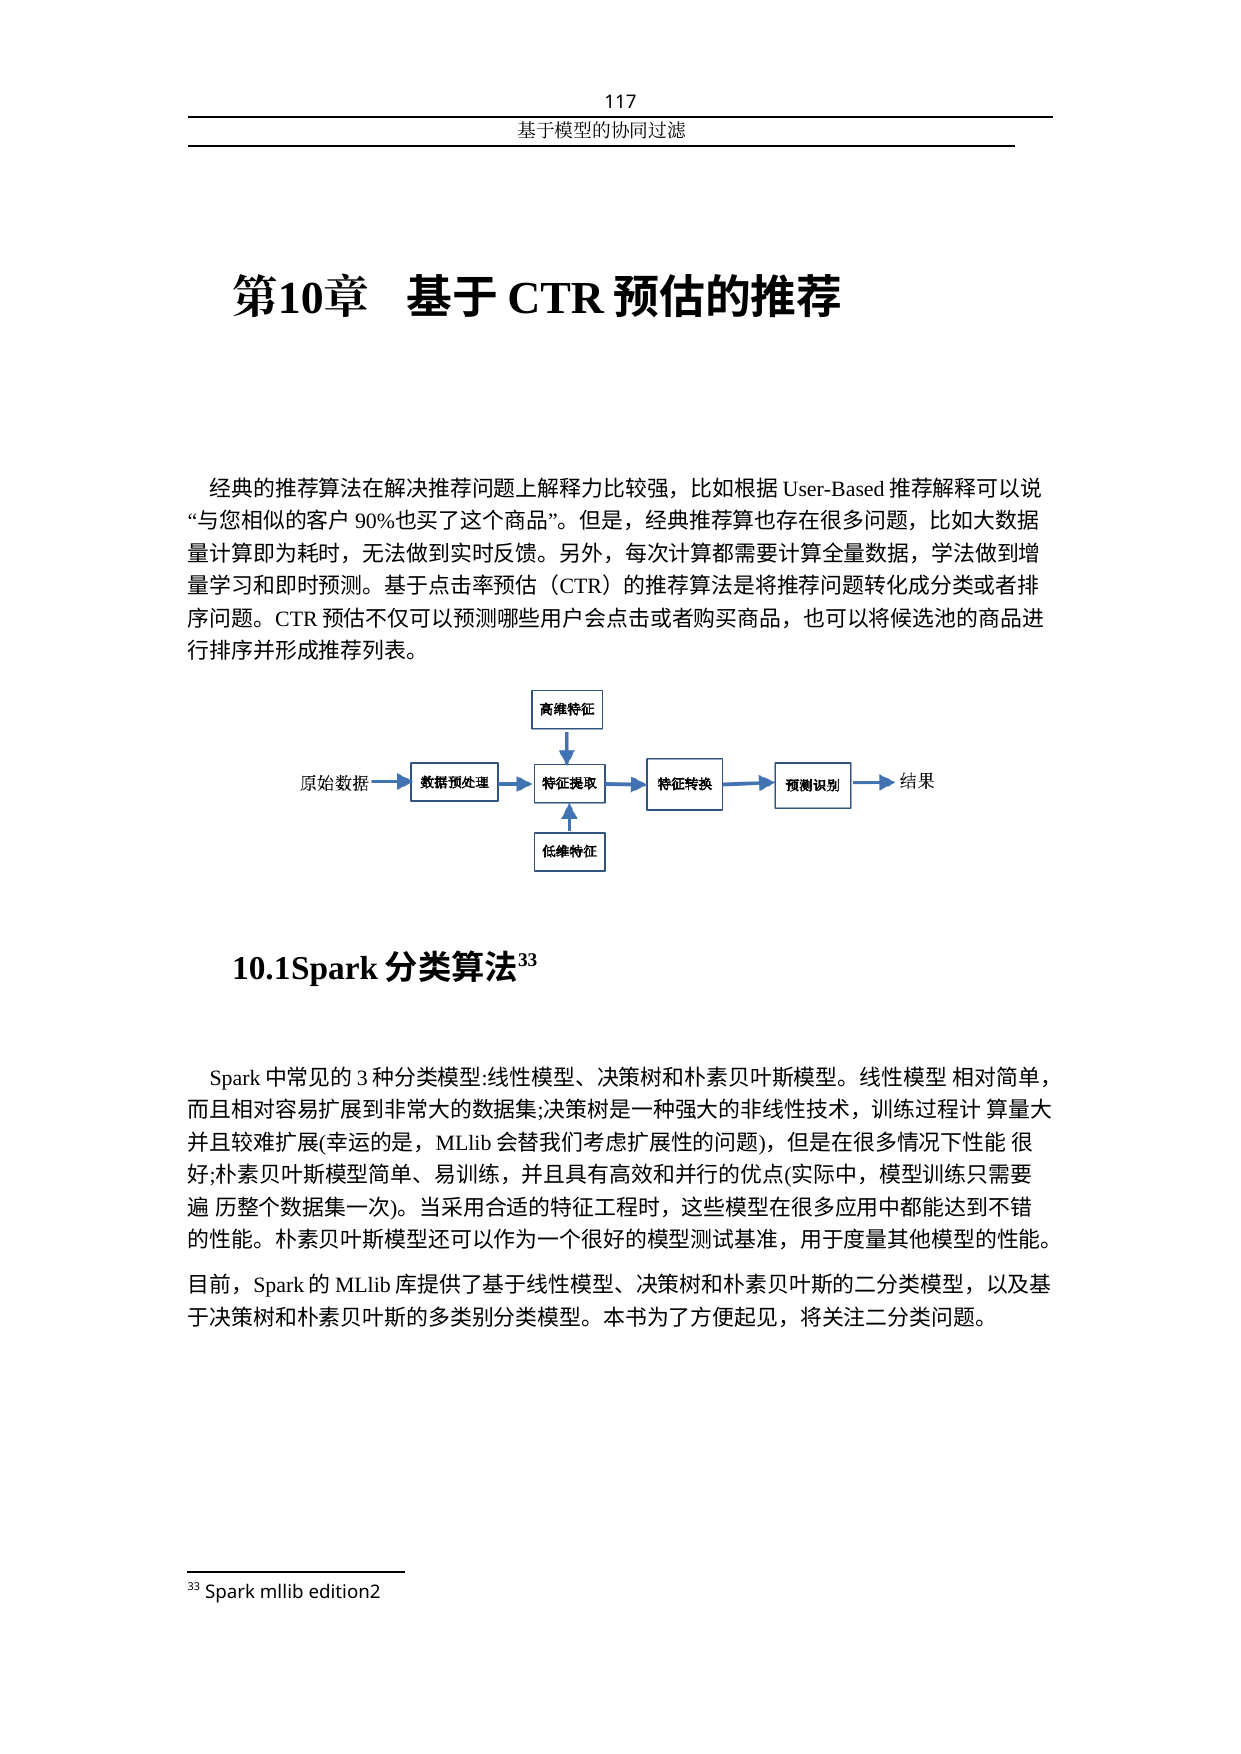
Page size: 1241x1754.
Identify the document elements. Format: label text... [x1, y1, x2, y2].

text 目前，Spark的MLlib库提供了基于线性模型、决策树和朴素贝叶斯的二分类模型，以及基 于决策树和朴素贝叶斯的多类别分类模型。本书为了方便起见，将关注二分类问题。 [187, 1267, 1053, 1332]
subtitle Spark分类算法 [232, 932, 1053, 997]
picture [294, 677, 946, 882]
subtitle 基于CTR预估的推荐 [232, 245, 1053, 342]
text 经典的推荐算法在解决推荐问题上解释力比较强，比如根据User-Based推荐解释可以说“与您相似的客户90%也买了这个商品”。但是，经典推荐算也存在很多问题，比如大数据量计算即为耗时，无法做到实时反馈。另外，每次计算都需要计算全量数据，学法做到增量学习和即时预测。基于点击率预估（CTR）的推荐算法是将推荐问题转化成分类或者排序问题。CTR预估不仅可以预测哪些用户会点击或者购买商品，也可以将候选池的商品进行排序并形成推荐列表。 [187, 470, 1053, 665]
text Spark中常见的3种分类模型:线性模型、决策树和朴素贝叶斯模型。线性模型 相对简单，而且相对容易扩展到非常大的数据集;决策树是一种强大的非线性技术，训练过程计 算量大并且较难扩展(幸运的是，MLlib会替我们考虑扩展性的问题)，但是在很多情况下性能 很好;朴素贝叶斯模型简单、易训练，并且具有高效和并行的优点(实际中，模型训练只需要遍 历整个数据集一次)。当采用合适的特征工程时，这些模型在很多应用中都能达到不错的性能。朴素贝叶斯模型还可以作为一个很好的模型测试基准，用于度量其他模型的性能。 [187, 1059, 1053, 1254]
